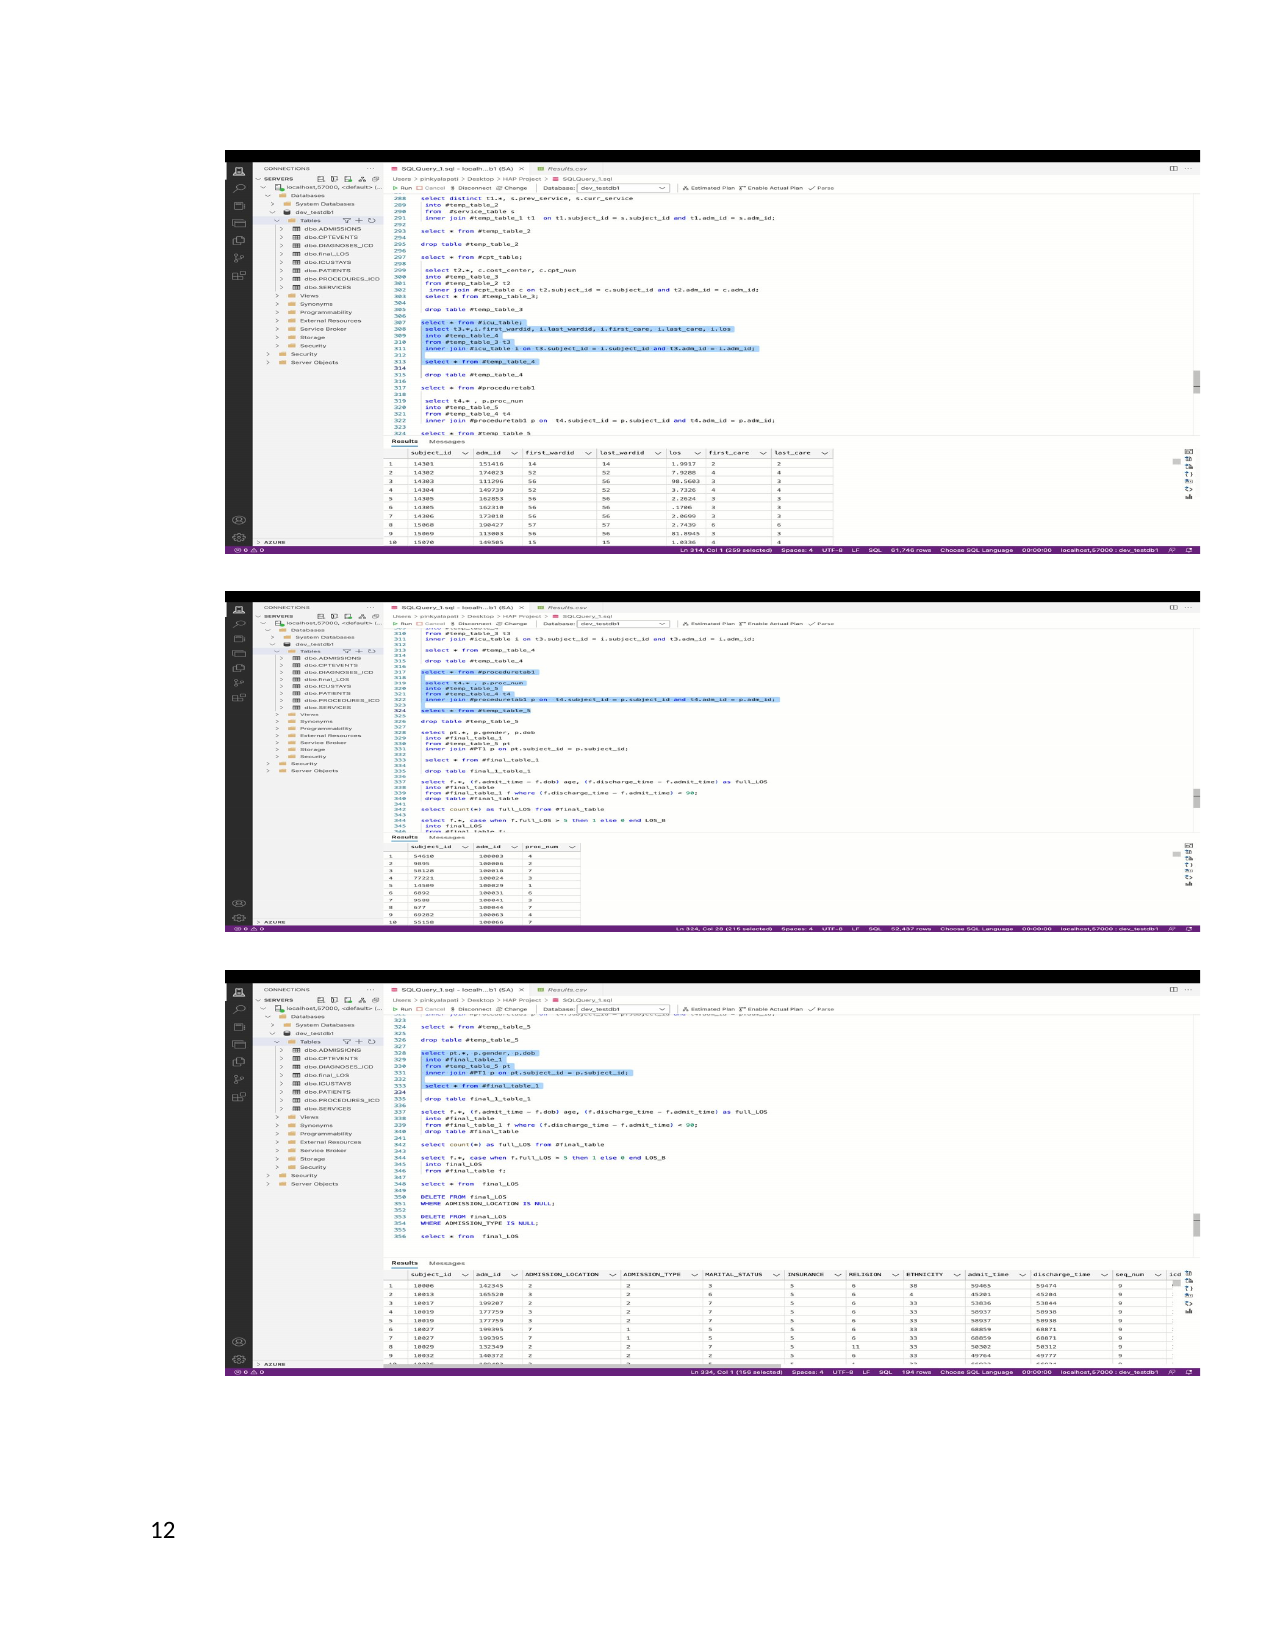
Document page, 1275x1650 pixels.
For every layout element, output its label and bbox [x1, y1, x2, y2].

picture [225, 150, 1200, 554]
picture [225, 591, 1200, 932]
picture [225, 970, 1200, 1376]
